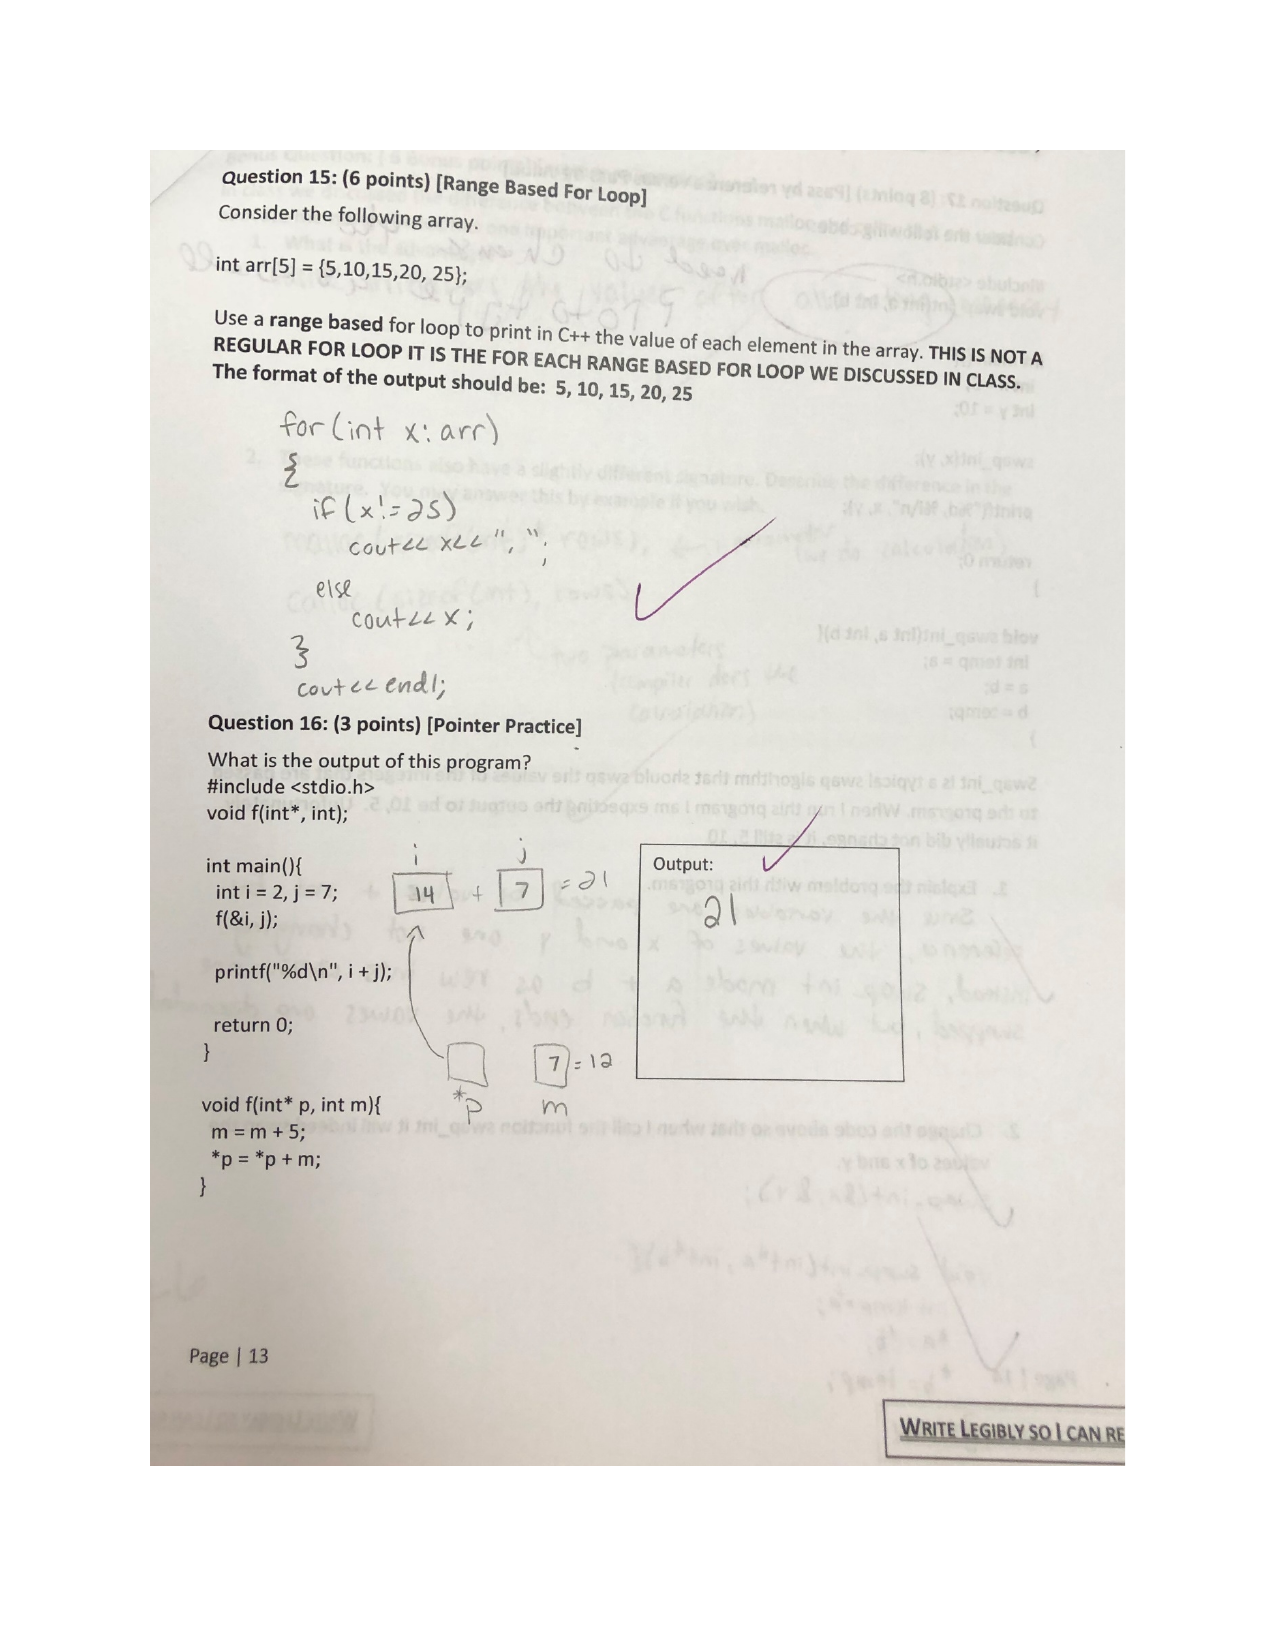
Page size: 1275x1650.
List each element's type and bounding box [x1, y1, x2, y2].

picture [150, 150, 1125, 1466]
